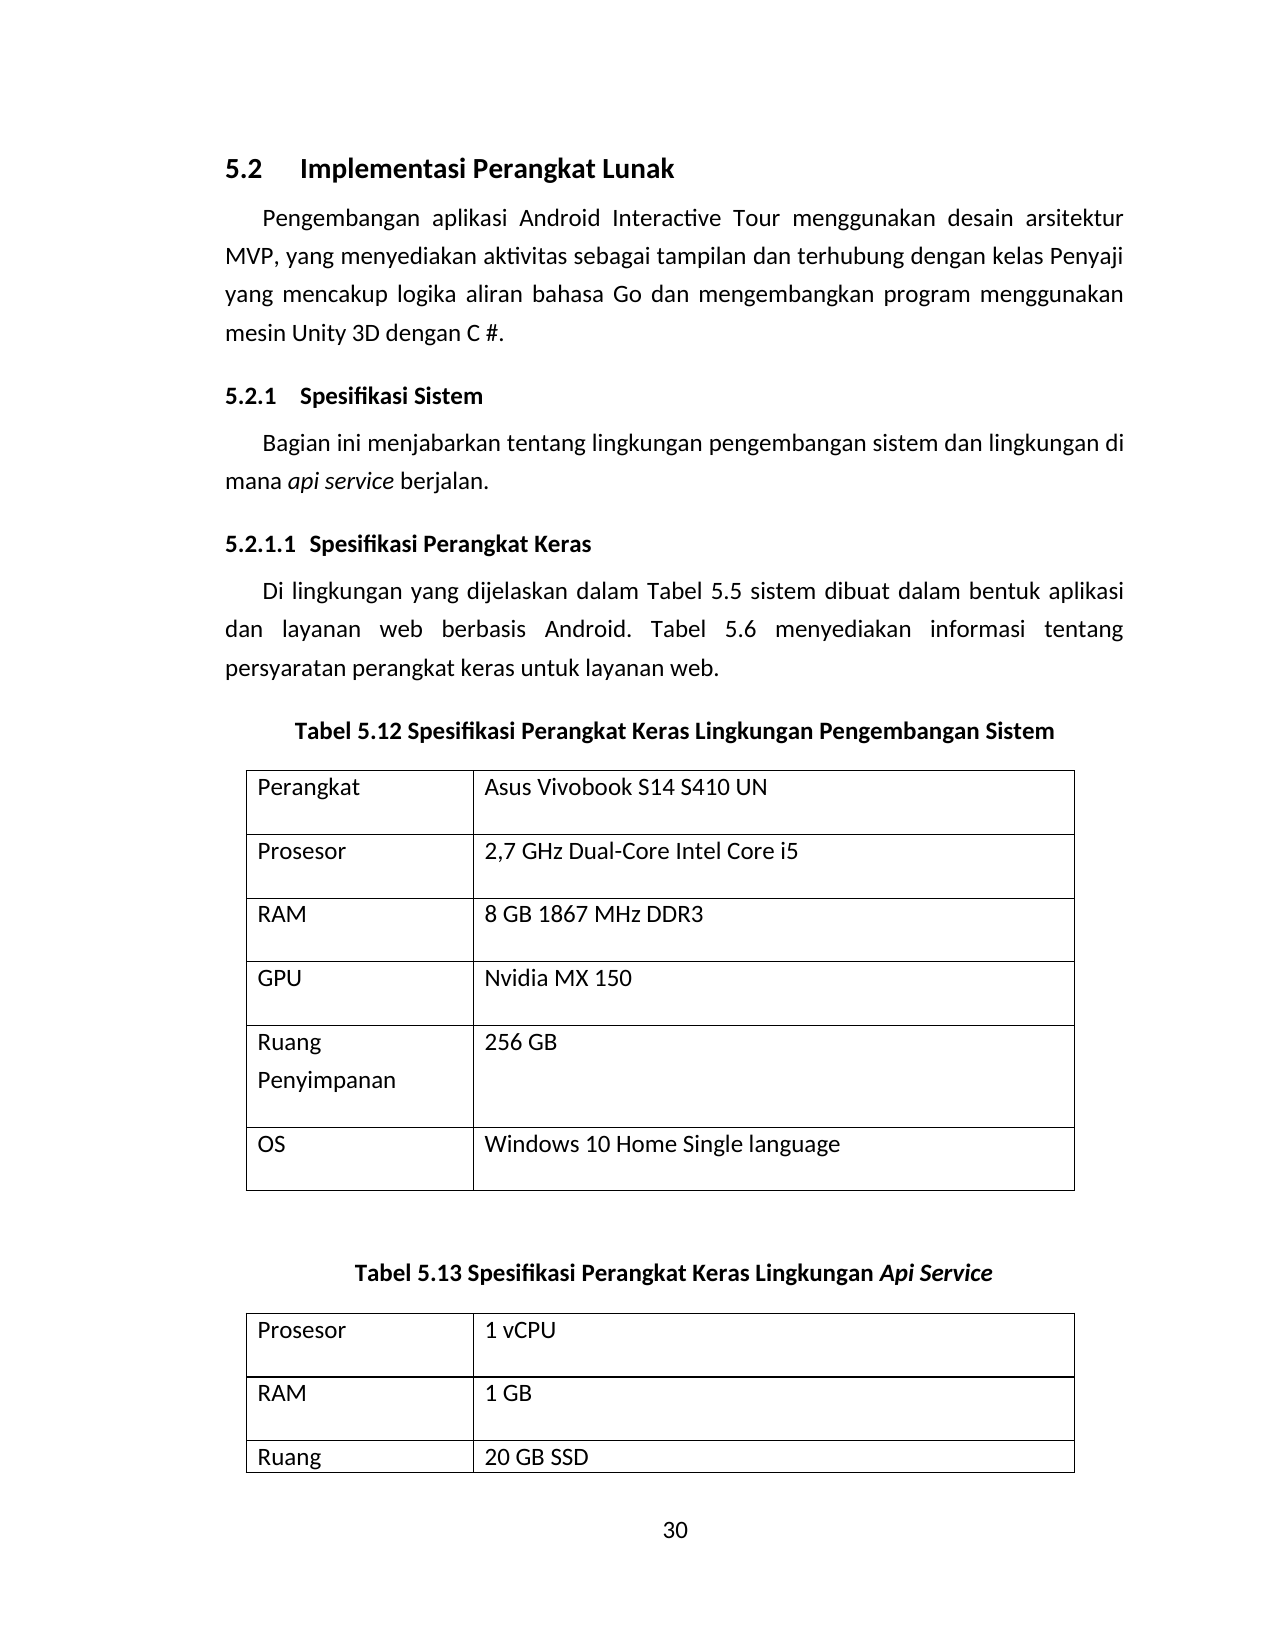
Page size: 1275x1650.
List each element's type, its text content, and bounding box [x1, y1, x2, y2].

text Spesifikasi Sistem [225, 380, 1125, 410]
table_cell Ruang Penyimpanan [247, 1026, 473, 1127]
table_cell OS [247, 1128, 473, 1190]
table_cell 2,7 GHz Dual-Core Intel Core i5 [474, 835, 1074, 898]
table_cell 20 GB SSD [474, 1441, 1074, 1472]
text Bagian ini menjabarkan tentang lingkungan pengembangan sistem dan lingkungan di mana api service berjalan. [225, 427, 1125, 496]
table_header Perangkat [247, 771, 473, 834]
table_cell RAM [247, 899, 473, 961]
table_cell GPU [247, 962, 473, 1025]
table_cell Prosesor [247, 835, 473, 898]
text Di lingkungan yang dijelaskan dalam Tabel 5.5 sistem dibuat dalam bentuk aplikasi dan layanan web berbasis Android. Tabel 5.6 menyediakan informasi tentang persyaratan perangkat keras untuk layanan web. [225, 575, 1125, 682]
text Implementasi Perangkat Lunak [225, 150, 1125, 186]
table_header Prosesor [247, 1314, 473, 1376]
table_cell 256 GB [474, 1026, 1074, 1127]
table_header 1 vCPU [474, 1314, 1074, 1376]
text Pengembangan aplikasi Android Interactive Tour menggunakan desain arsitektur MVP, yang menyediakan aktivitas sebagai tampilan dan terhubung dengan kelas Penyaji yang mencakup logika aliran bahasa Go dan mengembangkan program menggunakan mesin Unity 3D dengan C #. [225, 202, 1125, 347]
table_cell Windows 10 Home Single language [474, 1128, 1074, 1190]
text Spesifikasi Perangkat Keras [225, 528, 1125, 559]
table_cell Nvidia MX 150 [474, 962, 1074, 1025]
table_cell 8 GB 1867 MHz DDR3 [474, 899, 1074, 961]
table_cell RAM [247, 1378, 473, 1440]
table_cell Ruang Penyimpanan [247, 1441, 473, 1472]
table_header Asus Vivobook S14 S410 UN [474, 771, 1074, 834]
table_cell 1 GB [474, 1378, 1074, 1440]
